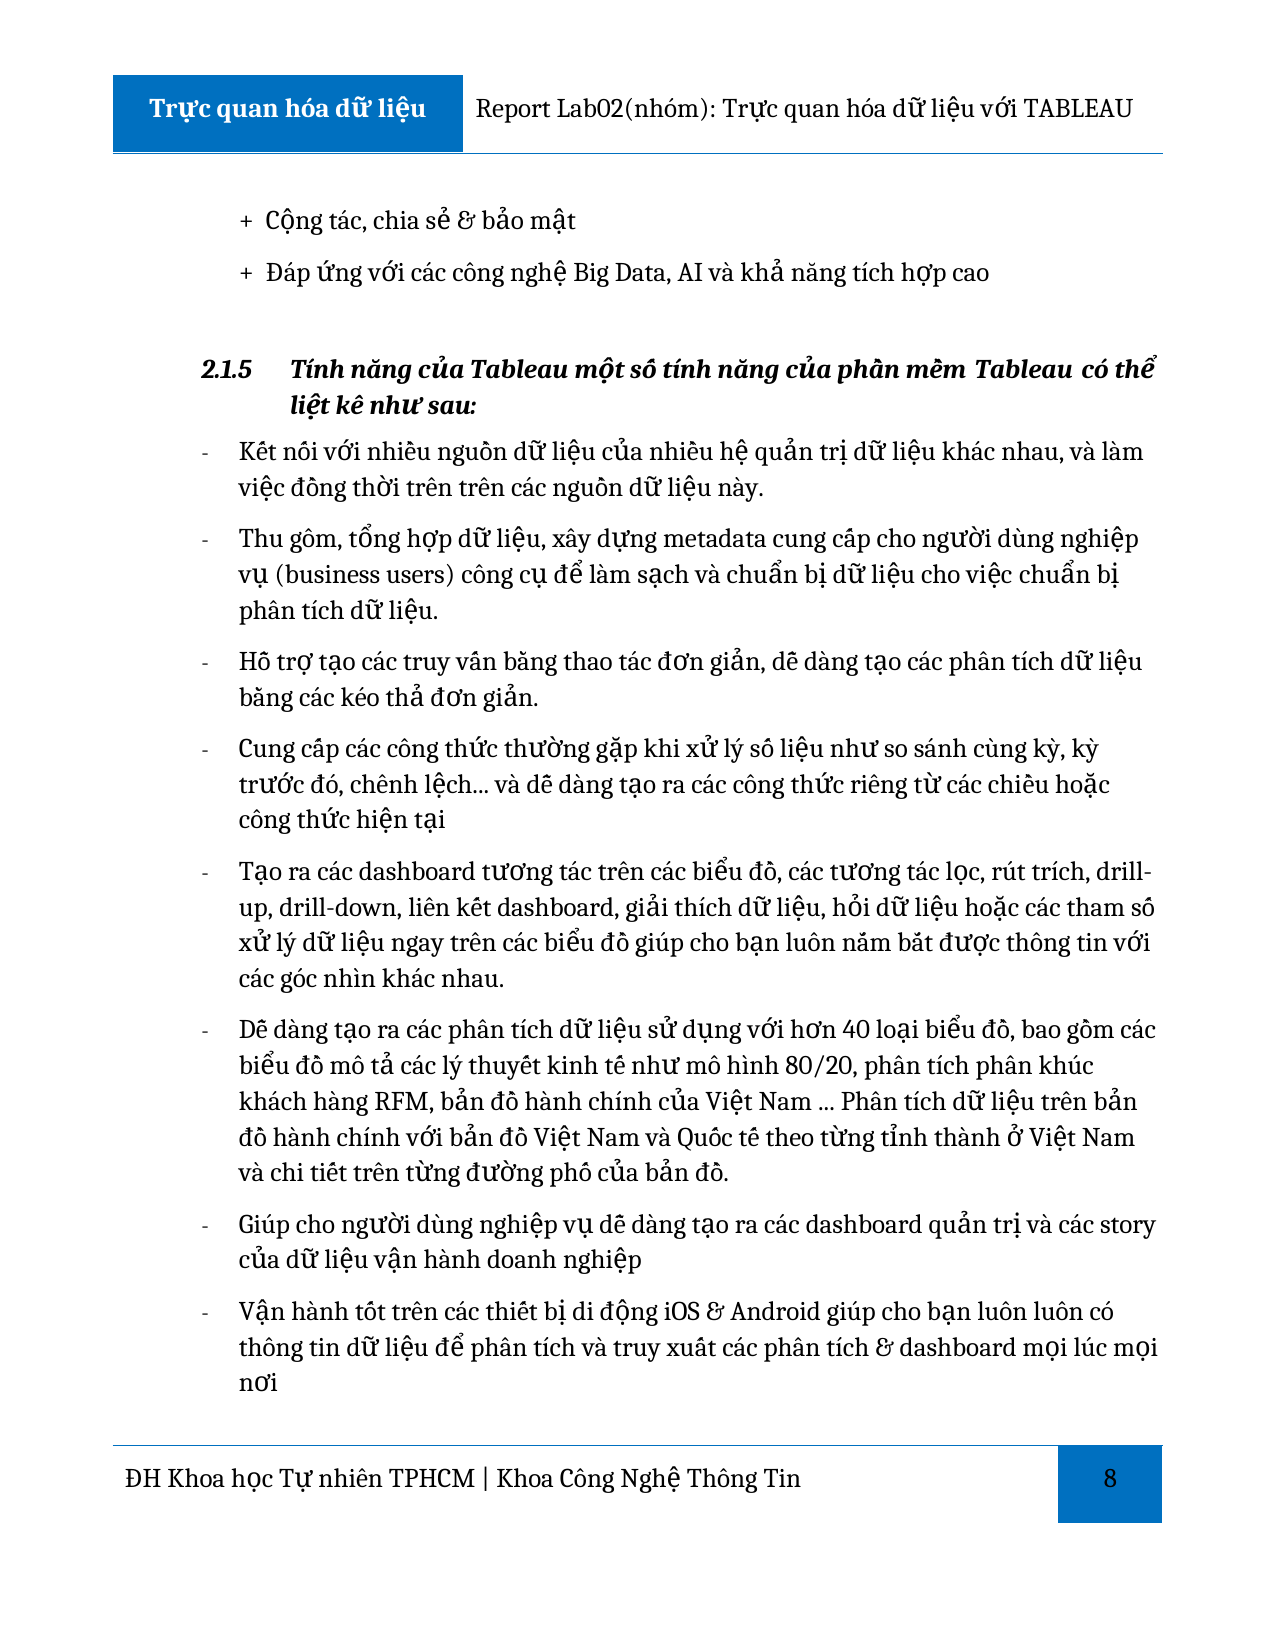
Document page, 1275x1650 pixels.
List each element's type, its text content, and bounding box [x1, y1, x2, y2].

list + Cộng tác, chia sẻ & bảo mật [239, 205, 1162, 237]
list + Đáp ứng với các công nghệ Big Data, AI và khả năng tích hợp cao [239, 257, 1162, 288]
list Kết nối với nhiều nguồn dữ liệu của nhiều hệ quản trị dữ liệu khác nhau, và làm việc đồng thời trên trên các nguồn dữ liệu này. [201, 436, 1162, 503]
list Giúp cho người dùng nghiệp vụ dễ dàng tạo ra các dashboard quản trị và các story của dữ liệu vận hành doanh nghiệp [201, 1209, 1162, 1276]
subtitle Tính năng của Tableau một số tính năng của phần mềm Tableau có thể liệt kê như sau: [201, 354, 1162, 421]
list Dễ dàng tạo ra các phân tích dữ liệu sử dụng với hơn 40 loại biểu đồ, bao gồm các biểu đồ mô tả các lý thuyết kinh tế như mô hình 80/20, phân tích phân khúc khách hàng RFM, bản đồ hành chính của Việt Nam ... Phân tích dữ liệu trên bản đồ hành chính với bản đồ Việt Nam và Quốc tế theo từng tỉnh thành ở Việt Nam và chi tiết trên từng đường phố của bản đồ. [201, 1014, 1162, 1188]
list Cung cấp các công thức thường gặp khi xử lý số liệu như so sánh cùng kỳ, kỳ trước đó, chênh lệch... và dễ dàng tạo ra các công thức riêng từ các chiều hoặc công thức hiện tại [201, 733, 1162, 836]
list Hỗ trợ tạo các truy vấn bằng thao tác đơn giản, dễ dàng tạo các phân tích dữ liệu bằng các kéo thả đơn giản. [201, 646, 1162, 713]
list Vận hành tốt trên các thiết bị di động iOS & Android giúp cho bạn luôn luôn có thông tin dữ liệu để phân tích và truy xuất các phân tích & dashboard mọi lúc mọi nơi [201, 1296, 1162, 1398]
list Tạo ra các dashboard tương tác trên các biểu đồ, các tương tác lọc, rút trích, drill-up, drill-down, liên kết dashboard, giải thích dữ liệu, hỏi dữ liệu hoặc các tham số xử lý dữ liệu ngay trên các biểu đồ giúp cho bạn luôn nắm bắt được thông tin với các góc nhìn khác nhau. [201, 856, 1162, 994]
list Thu gôm, tổng hợp dữ liệu, xây dựng metadata cung cấp cho người dùng nghiệp vụ (business users) công cụ để làm sạch và chuẩn bị dữ liệu cho việc chuẩn bị phân tích dữ liệu. [201, 523, 1162, 626]
